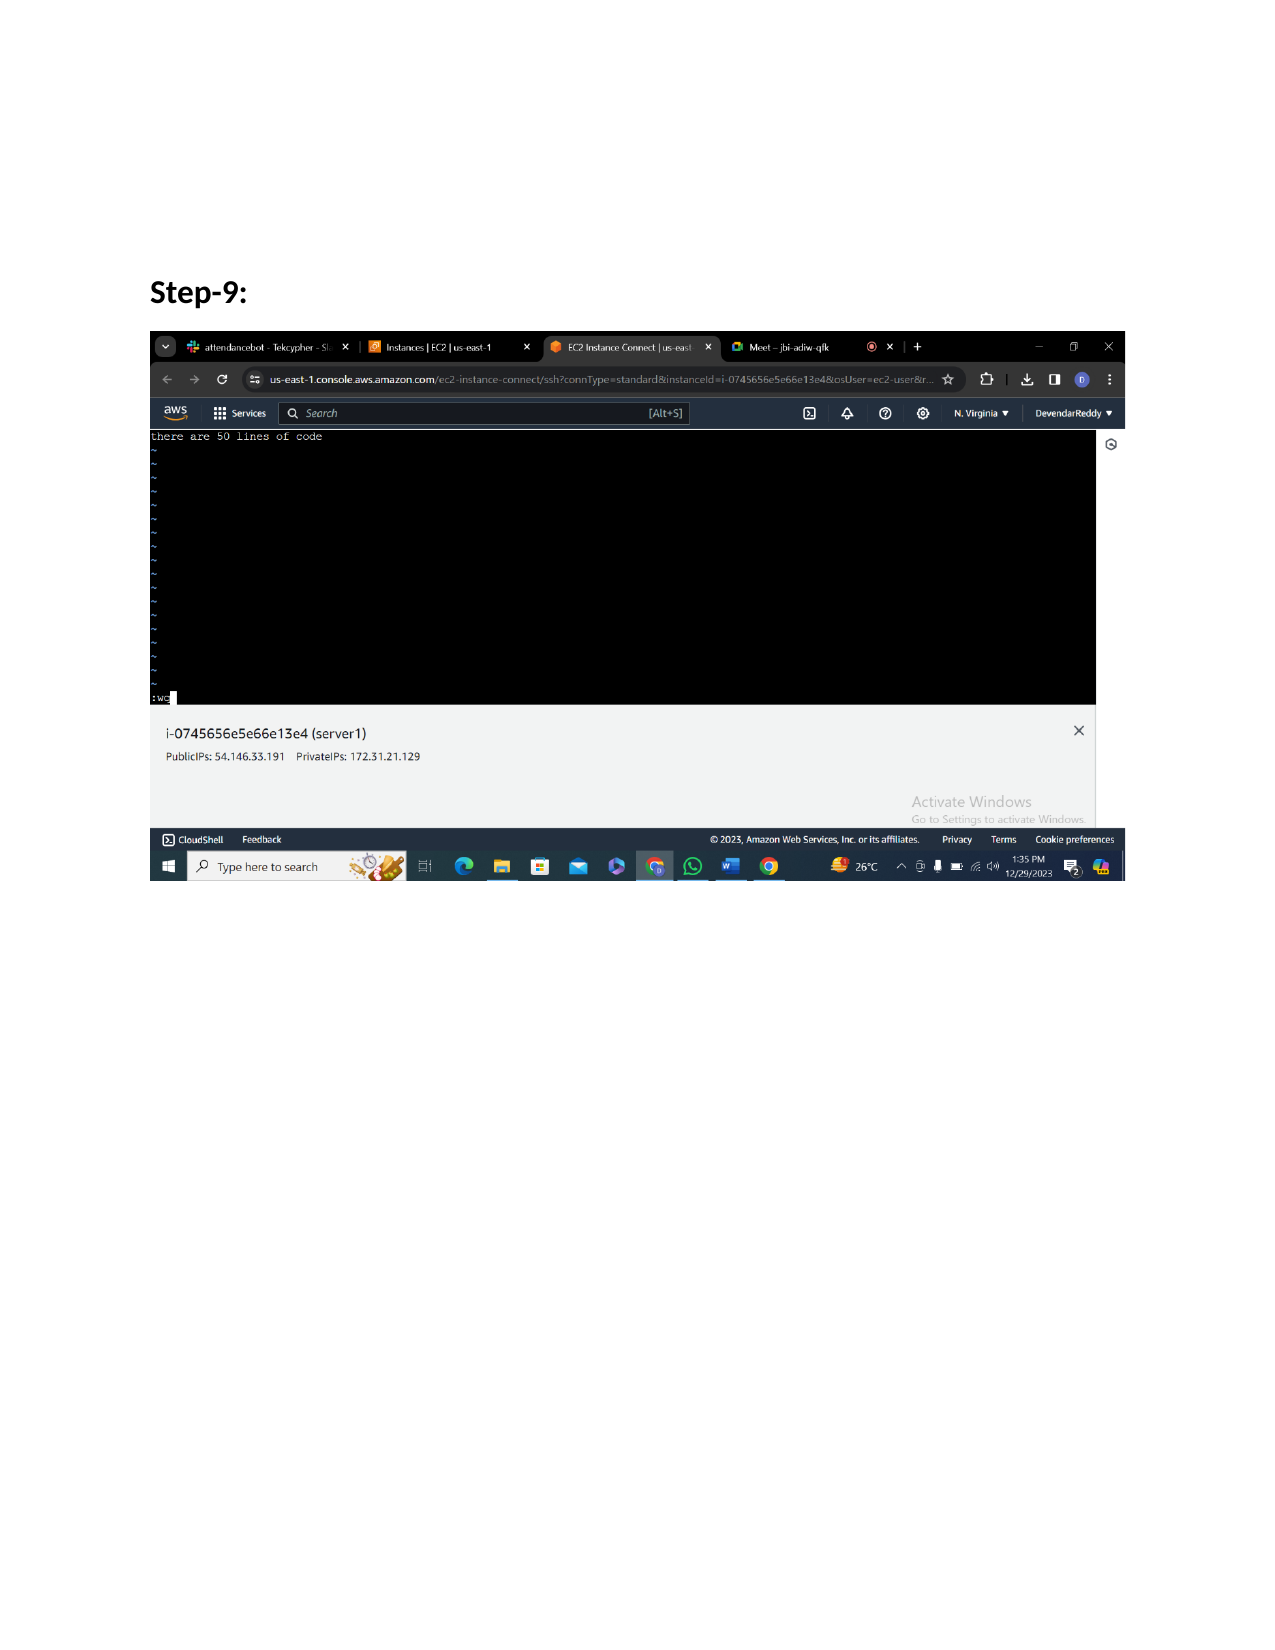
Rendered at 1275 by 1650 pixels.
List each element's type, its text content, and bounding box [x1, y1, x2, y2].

picture [150, 331, 1125, 881]
text Step-9: [150, 271, 1125, 312]
